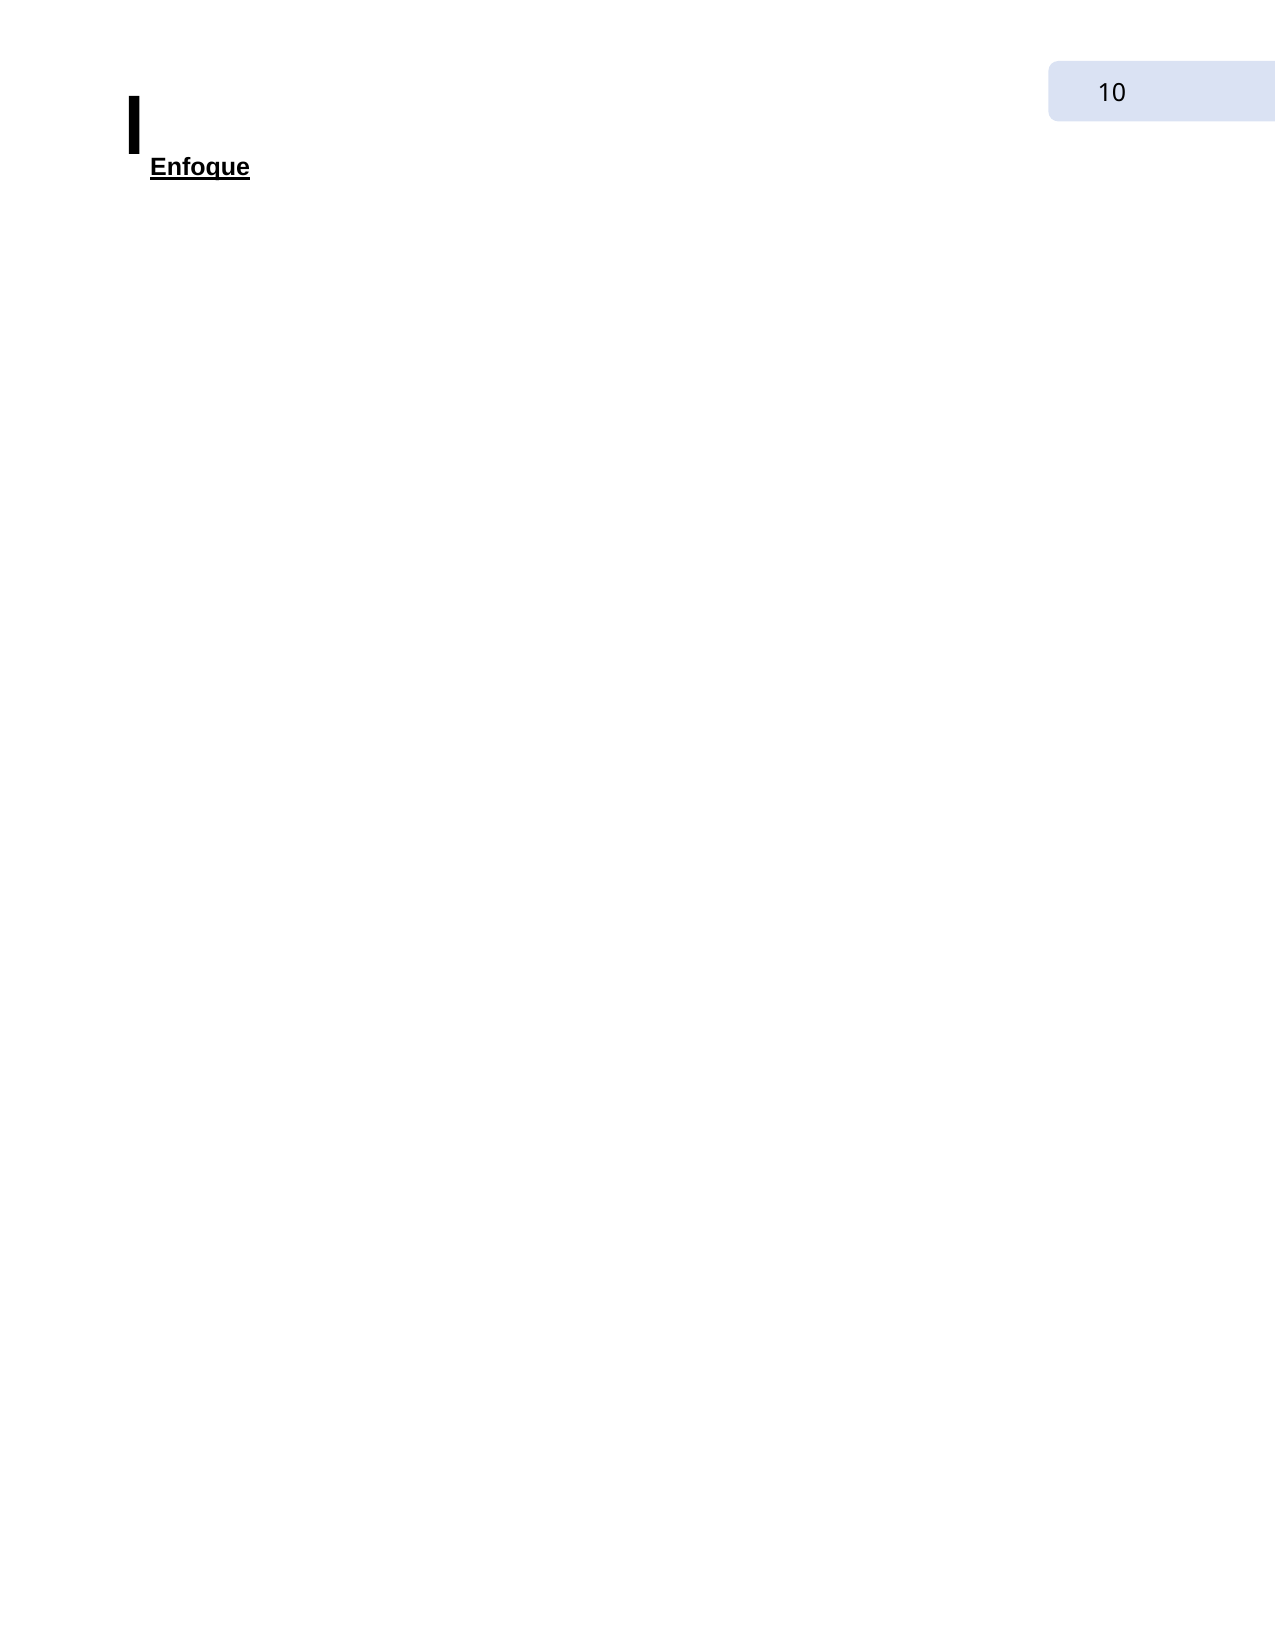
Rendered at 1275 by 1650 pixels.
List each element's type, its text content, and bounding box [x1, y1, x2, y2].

subtitle Enfoque [150, 152, 1137, 181]
